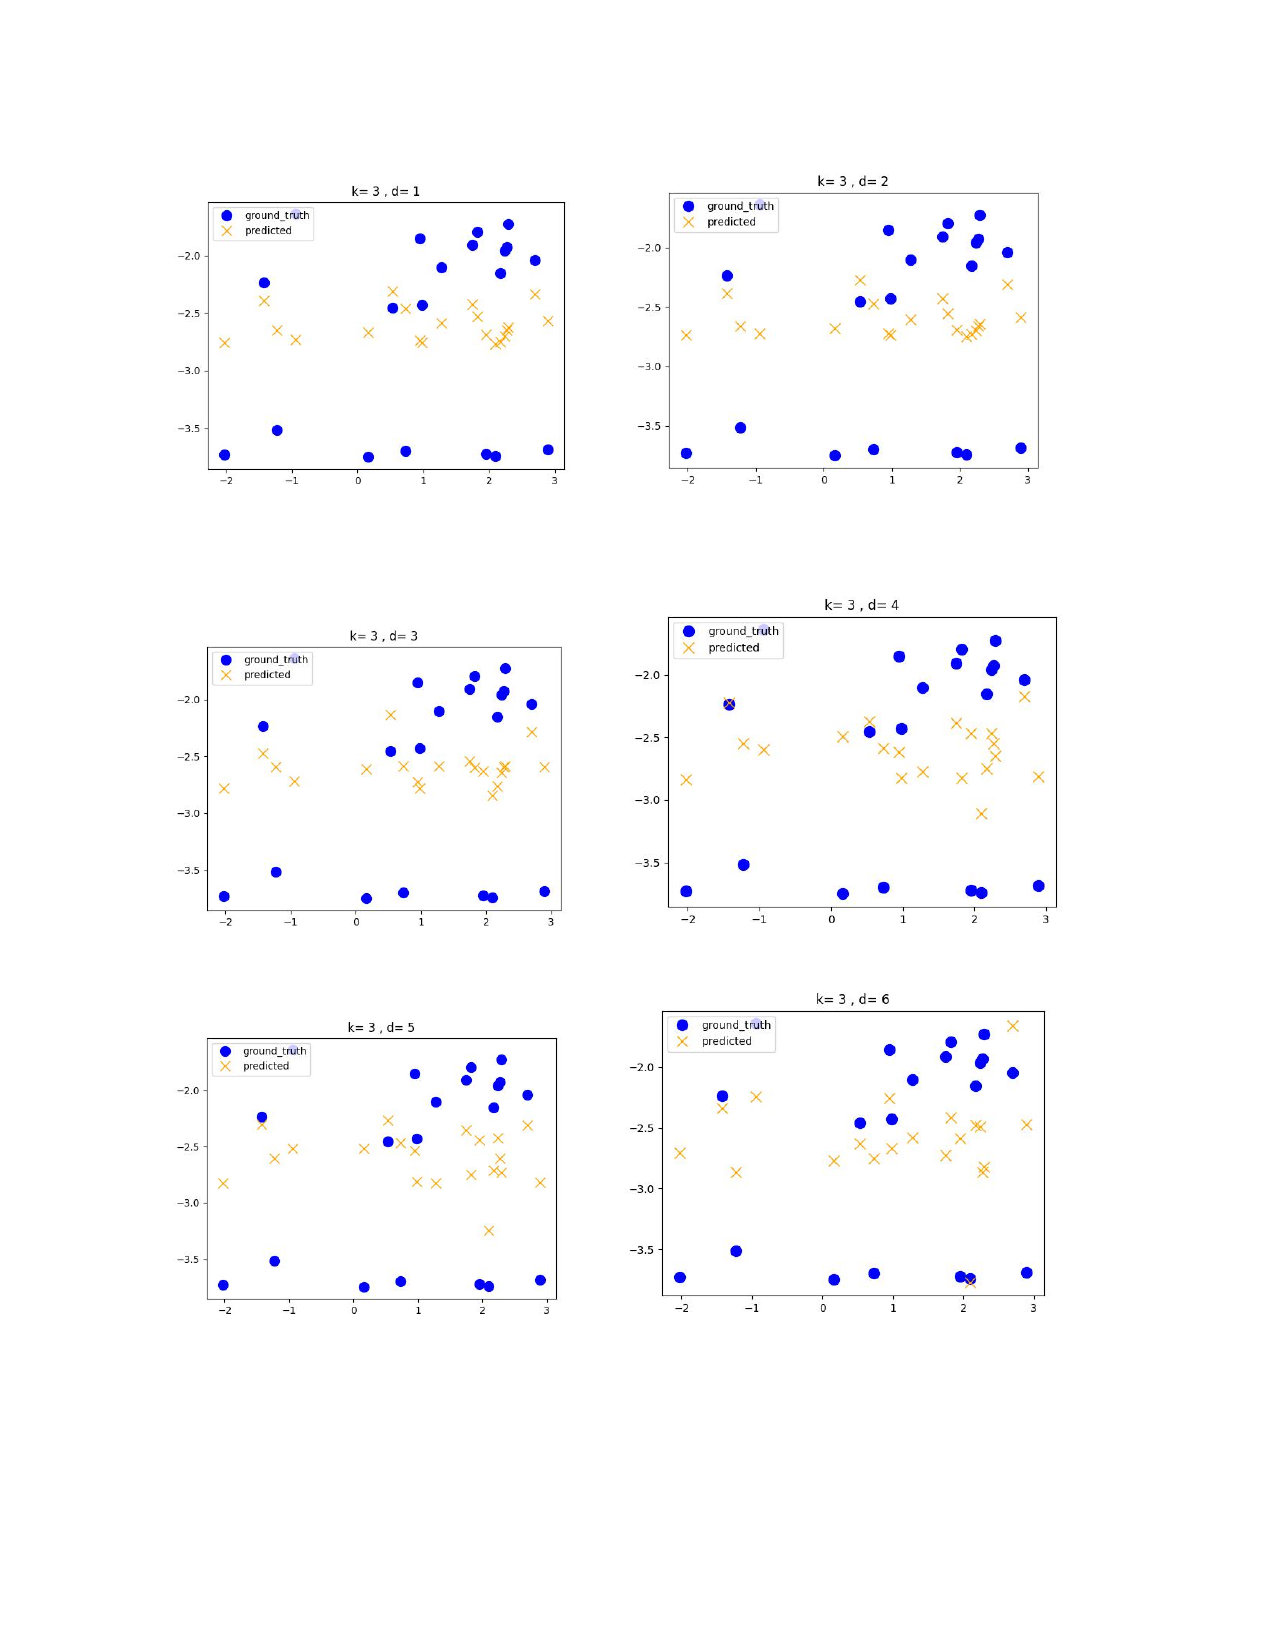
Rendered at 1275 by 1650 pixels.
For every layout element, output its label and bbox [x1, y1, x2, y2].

picture [150, 572, 1106, 948]
picture [150, 150, 1085, 507]
picture [150, 966, 1093, 1336]
